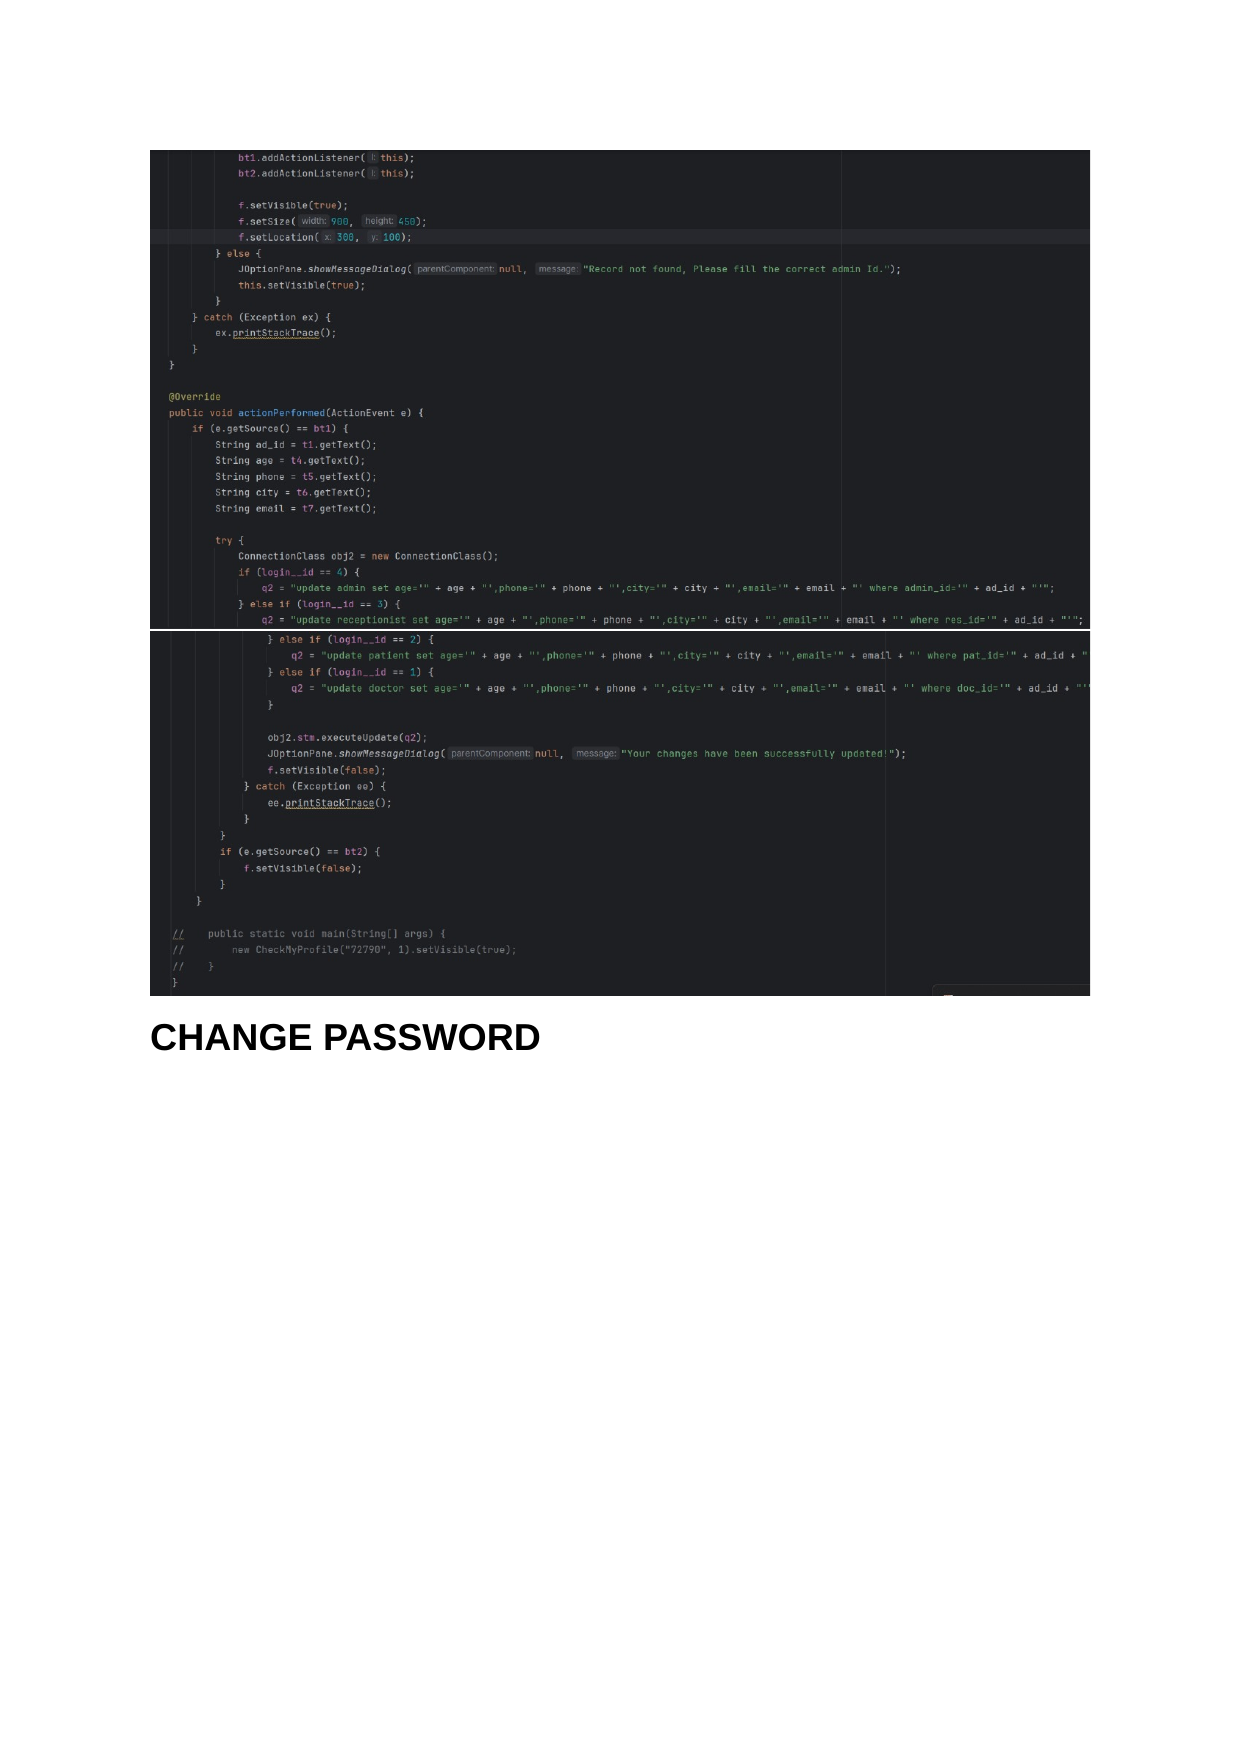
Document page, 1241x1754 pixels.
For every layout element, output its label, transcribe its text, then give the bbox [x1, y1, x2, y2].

picture [150, 150, 1091, 629]
picture [150, 631, 1091, 996]
text CHANGE PASSWORD [150, 1015, 1090, 1058]
